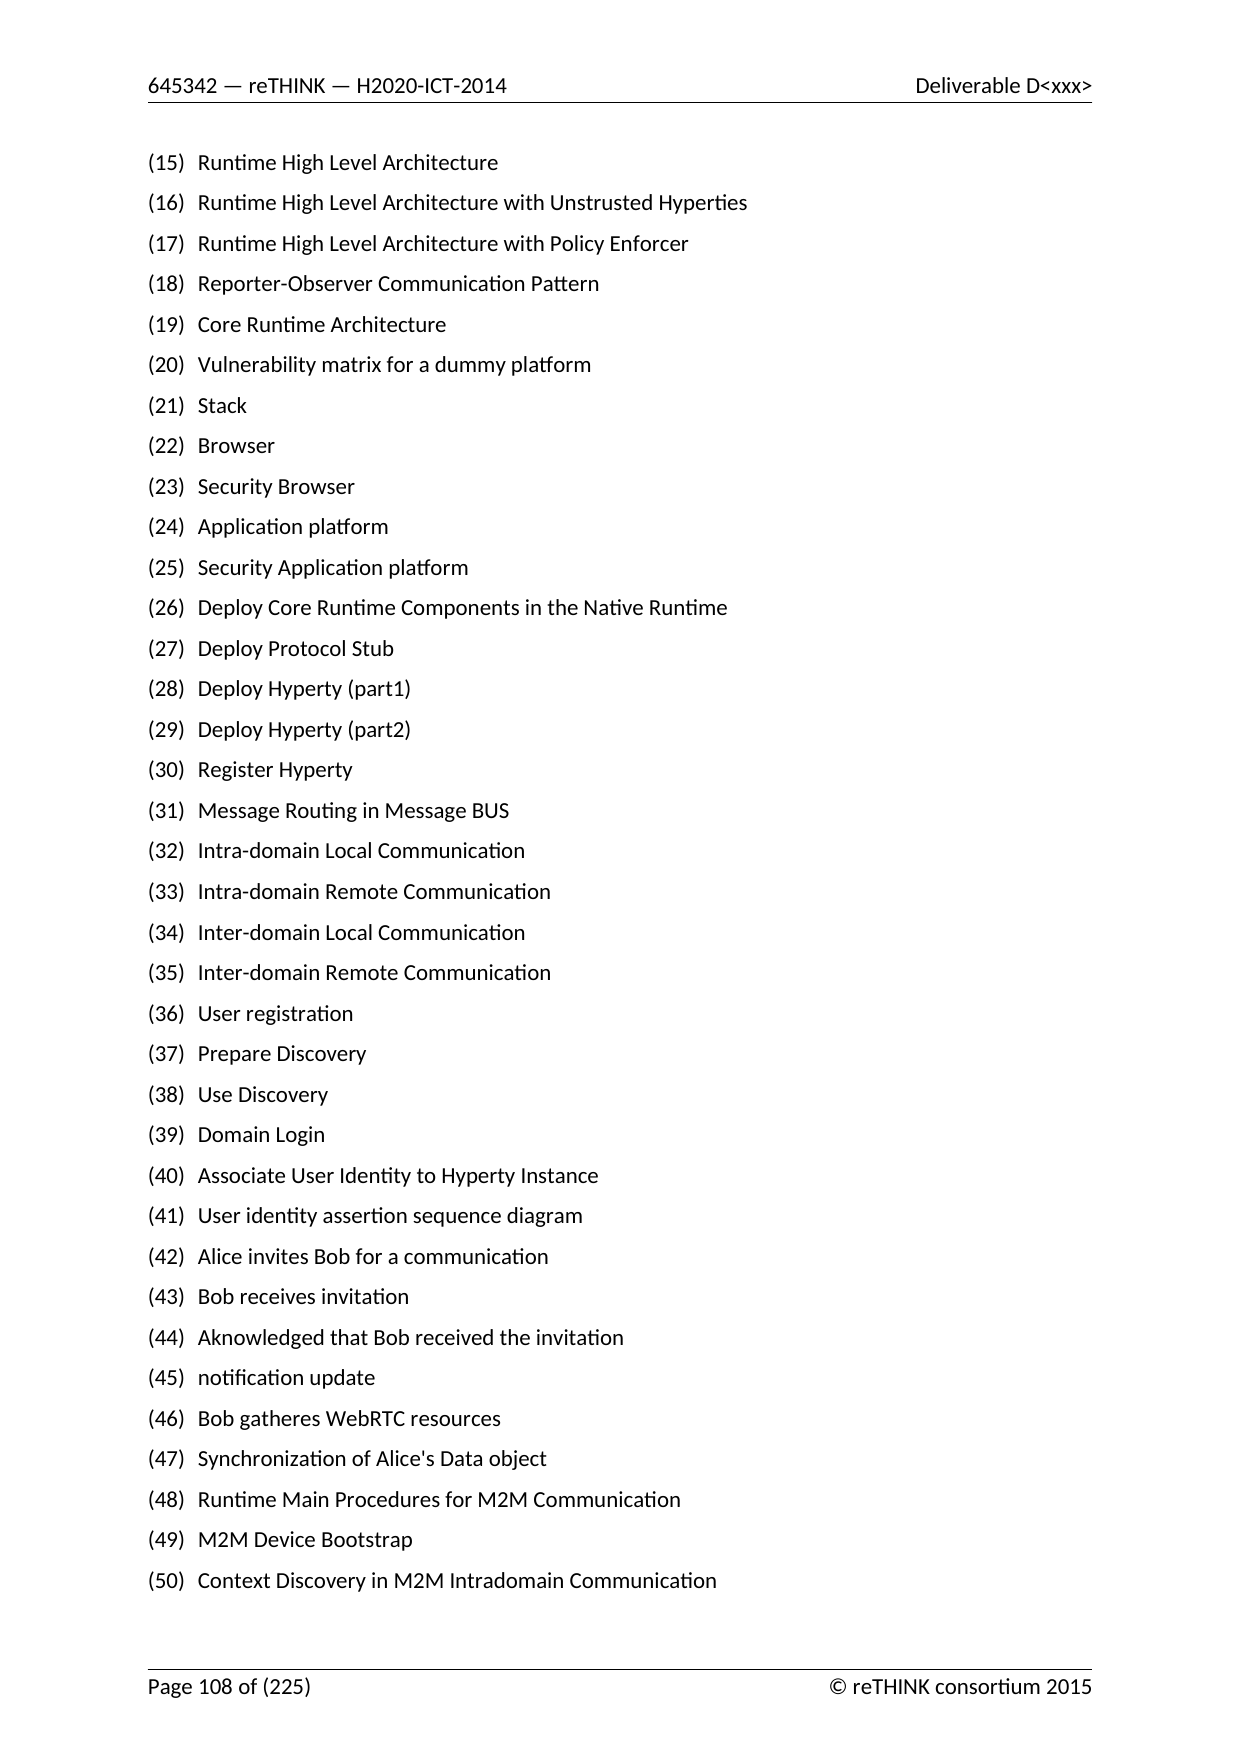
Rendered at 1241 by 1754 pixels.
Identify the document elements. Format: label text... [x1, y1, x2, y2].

list Browser [148, 431, 1092, 459]
list Deploy Hyperty (part1) [148, 674, 1092, 702]
list Intra-domain Remote Communication [148, 877, 1092, 905]
list Prepare Discovery [148, 1039, 1092, 1067]
list Inter-domain Remote Communication [148, 958, 1092, 986]
list Aknowledged that Bob received the invitation [148, 1323, 1092, 1351]
list Stack [148, 391, 1092, 419]
list Inter-domain Local Communication [148, 918, 1092, 946]
list Bob receives invitation [148, 1282, 1092, 1310]
list Context Discovery in M2M Intradomain Communication [148, 1566, 1092, 1594]
list Use Discovery [148, 1080, 1092, 1108]
list Synchronization of Alice's Data object [148, 1444, 1092, 1472]
list Associate User Identity to Hyperty Instance [148, 1161, 1092, 1189]
list Bob gatheres WebRTC resources [148, 1404, 1092, 1432]
list User identity assertion sequence diagram [148, 1201, 1092, 1229]
list Runtime Main Procedures for M2M Communication [148, 1485, 1092, 1513]
list Intra-domain Local Communication [148, 837, 1092, 864]
list Runtime High Level Architecture with Unstrusted Hyperties [148, 188, 1092, 216]
list Alice invites Bob for a communication [148, 1242, 1092, 1270]
list Application platform [148, 512, 1092, 540]
list Security Application platform [148, 553, 1092, 581]
list Register Hyperty [148, 756, 1092, 783]
list Deploy Protocol Stub [148, 634, 1092, 662]
list User registration [148, 999, 1092, 1027]
list Vulnerability matrix for a dummy platform [148, 350, 1092, 378]
list Core Runtime Architecture [148, 310, 1092, 338]
list Runtime High Level Architecture [148, 148, 1092, 176]
list Security Browser [148, 472, 1092, 500]
list Runtime High Level Architecture with Policy Enforcer [148, 229, 1092, 257]
list Deploy Hyperty (part2) [148, 715, 1092, 743]
list Reporter-Observer Communication Pattern [148, 269, 1092, 297]
list M2M Device Bootstrap [148, 1525, 1092, 1553]
list Deploy Core Runtime Components in the Native Runtime [148, 593, 1092, 621]
list Domain Login [148, 1120, 1092, 1148]
list Message Routing in Message BUS [148, 796, 1092, 824]
list notification update [148, 1363, 1092, 1391]
